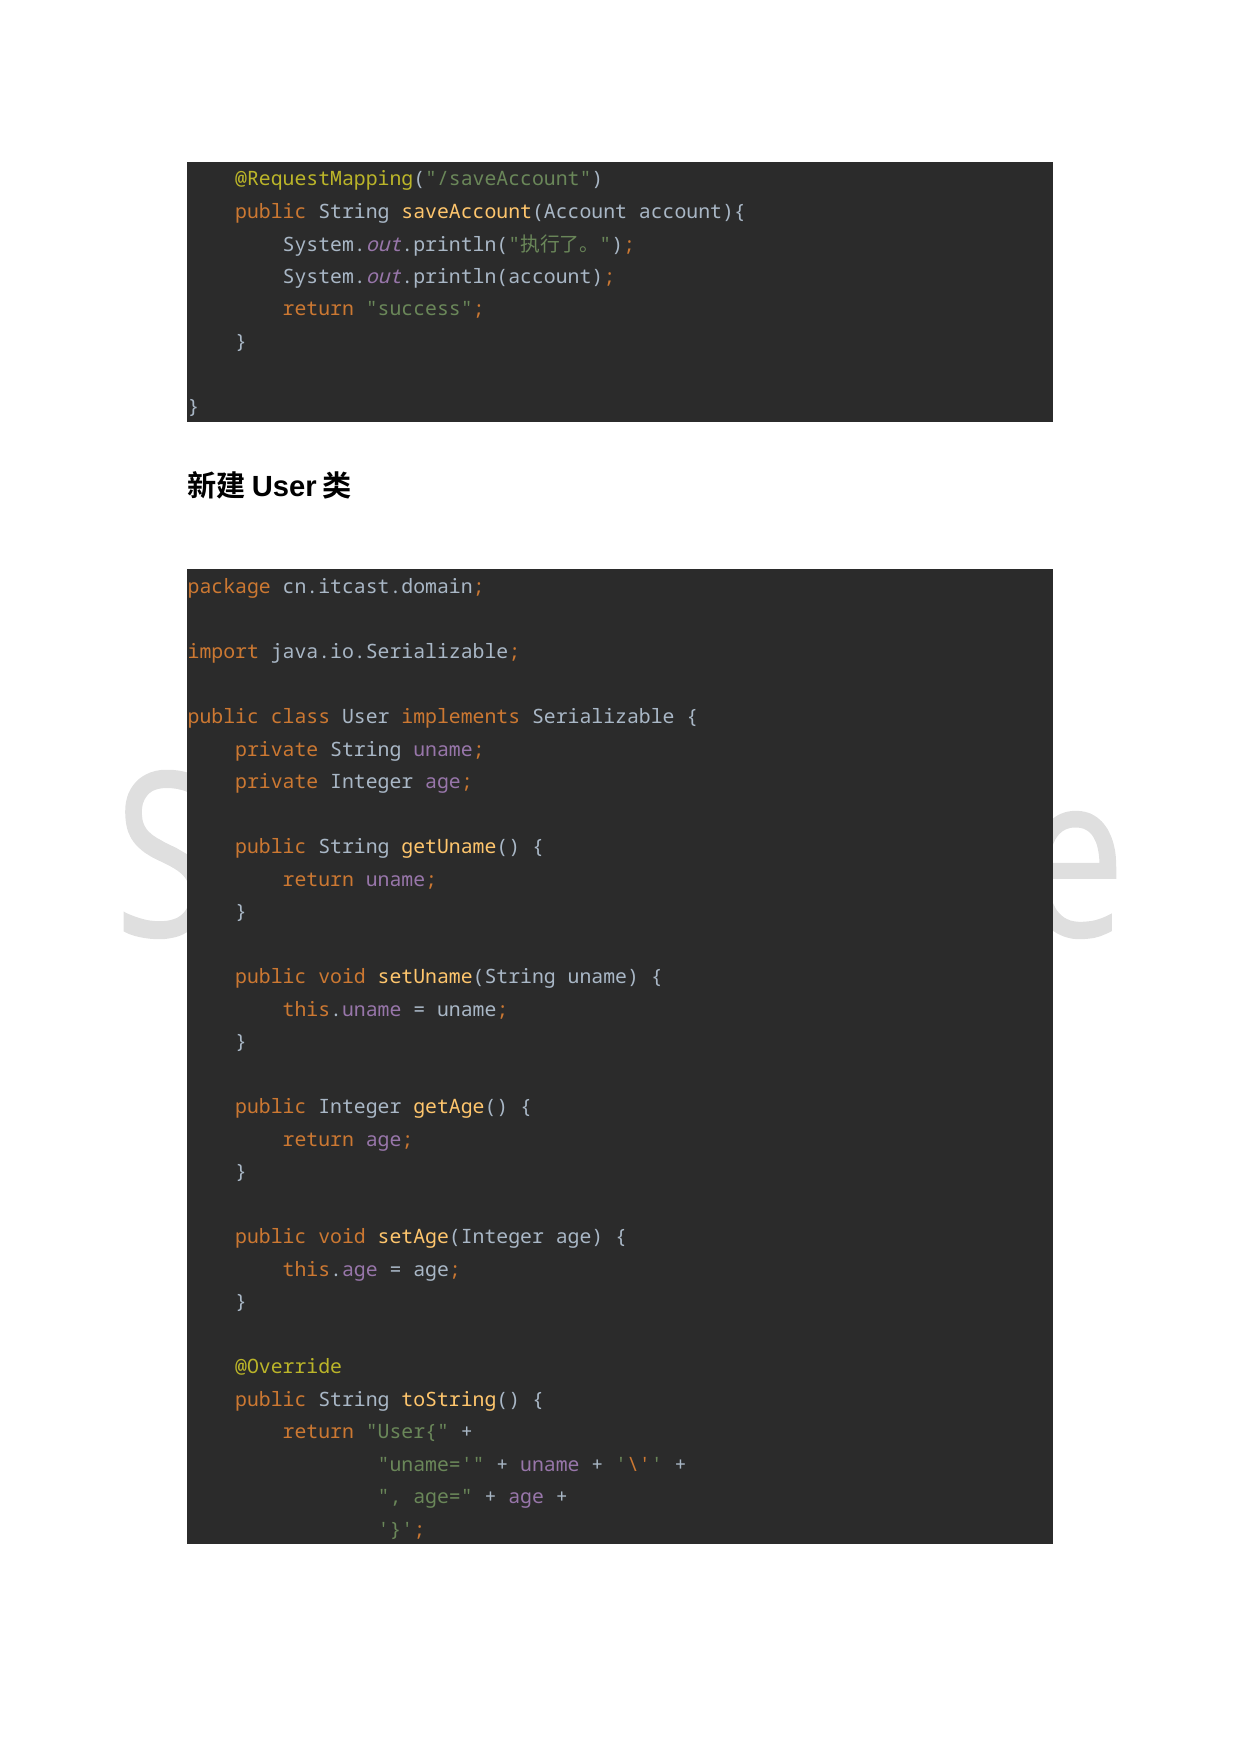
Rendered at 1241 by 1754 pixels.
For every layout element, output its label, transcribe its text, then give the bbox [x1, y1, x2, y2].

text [187, 162, 1053, 422]
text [187, 569, 1053, 1544]
subtitle 新建User类 [187, 451, 1053, 516]
